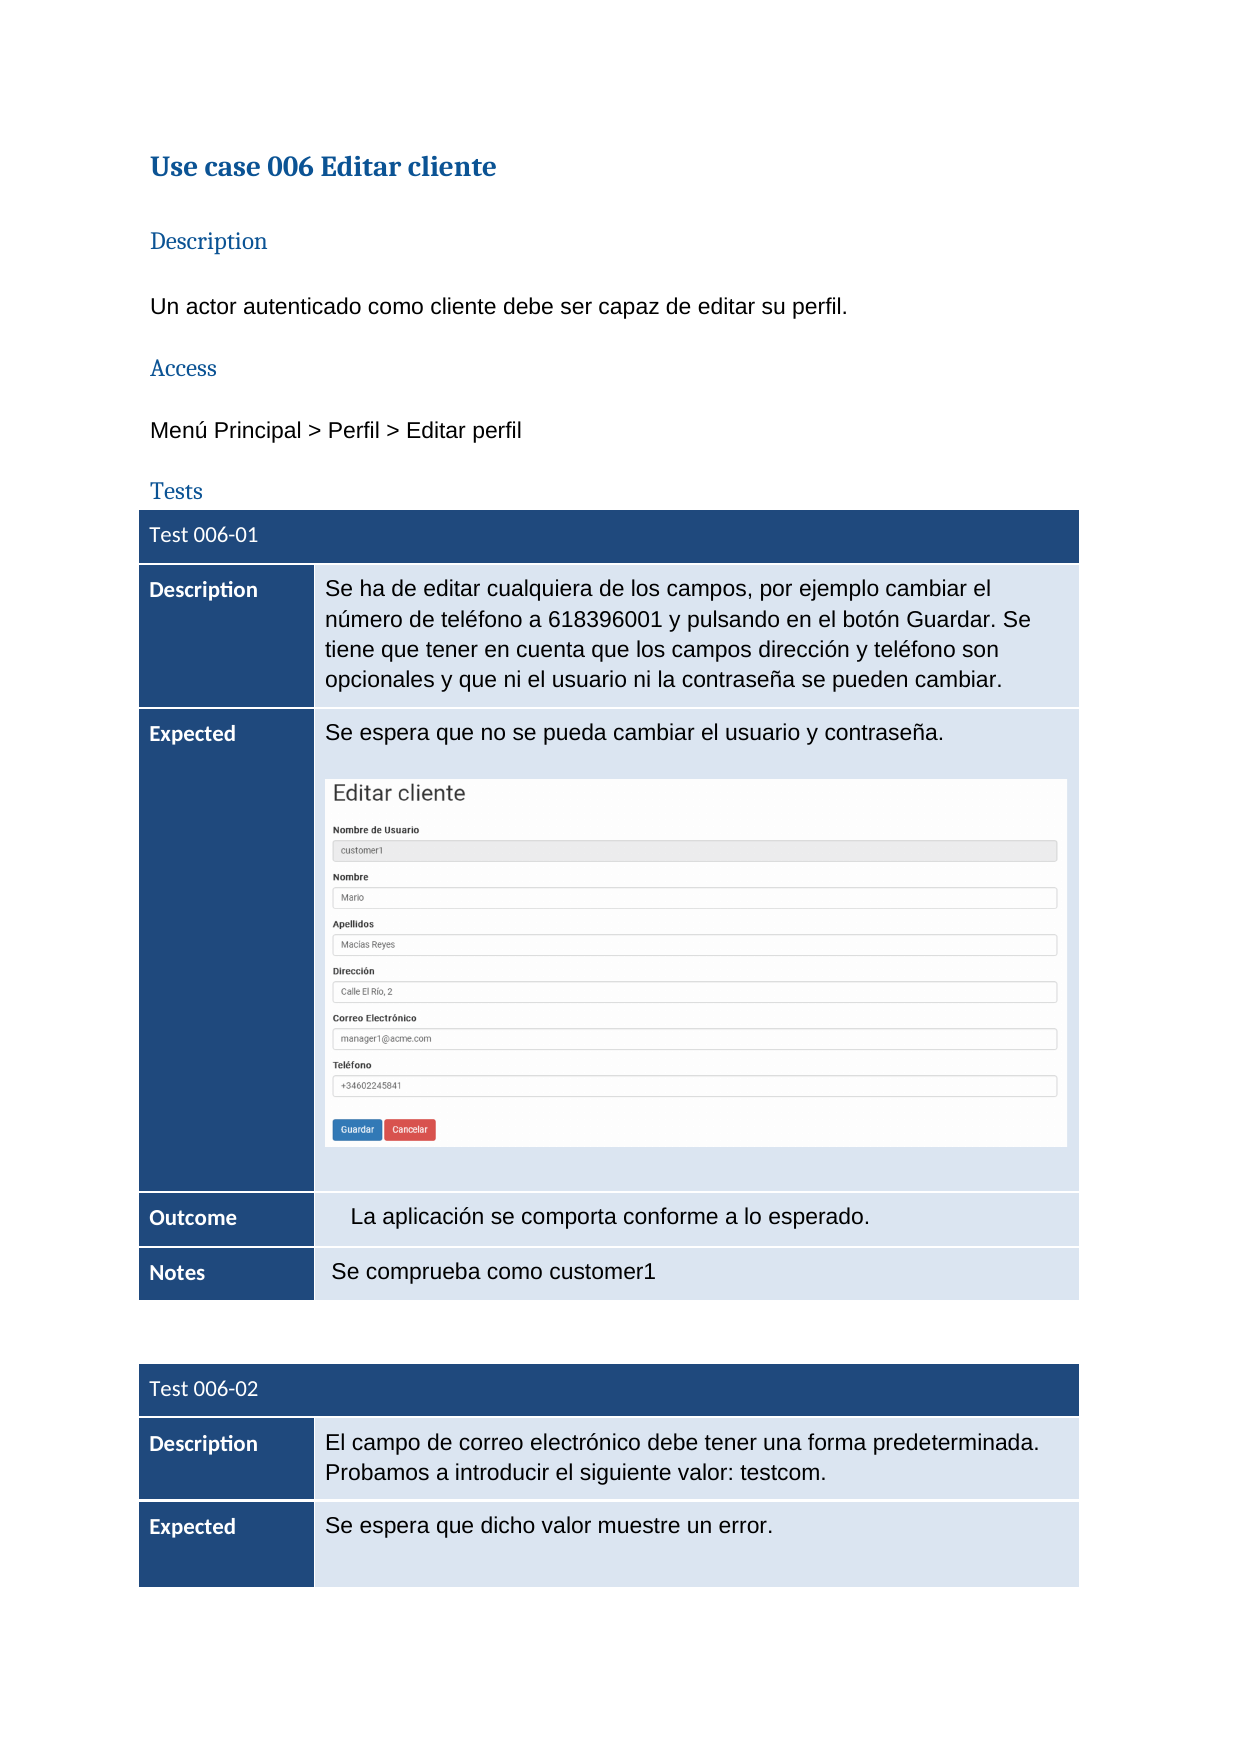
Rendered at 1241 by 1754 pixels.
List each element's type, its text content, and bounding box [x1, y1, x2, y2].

picture [325, 779, 1068, 1147]
table_cell Outcome [139, 1193, 314, 1246]
table_cell El campo de correo electrónico debe tener una forma predeterminada. Probamos a introducir el siguiente valor: testcom. [315, 1418, 1079, 1499]
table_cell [315, 1502, 1079, 1587]
table_cell Se ha de editar cualquiera de los campos, por ejemplo cambiar el número de teléfono a 618396001 y pulsando en el botón Guardar. Se tiene que tener en cuenta que los campos dirección y teléfono son opcionales y que ni el usuario ni la contraseña se pueden cambiar. [315, 565, 1079, 707]
table_cell Notes [139, 1248, 314, 1300]
table_header Test 006-02 [139, 1364, 1079, 1416]
text Access [150, 353, 1090, 382]
table_cell Expected [139, 1502, 314, 1587]
text Menú Principal > Perfil > Editar perfil [150, 417, 1090, 443]
text Tests [150, 477, 1090, 506]
table_cell La aplicación se comporta conforme a lo esperado. [315, 1193, 1079, 1246]
text Description [150, 227, 1090, 256]
table_header Test 006-01 [139, 510, 1079, 563]
table_cell Description [139, 565, 314, 707]
table_cell Se espera que no se pueda cambiar el usuario y contraseña. [315, 709, 1079, 1191]
text Use case 006 Editar cliente [150, 150, 1090, 183]
table_cell Description [139, 1418, 314, 1499]
table_cell Se comprueba como customer1 [315, 1248, 1079, 1300]
text Un actor autenticado como cliente debe ser capaz de editar su perfil. [150, 293, 1090, 319]
table_cell Expected [139, 709, 314, 1191]
